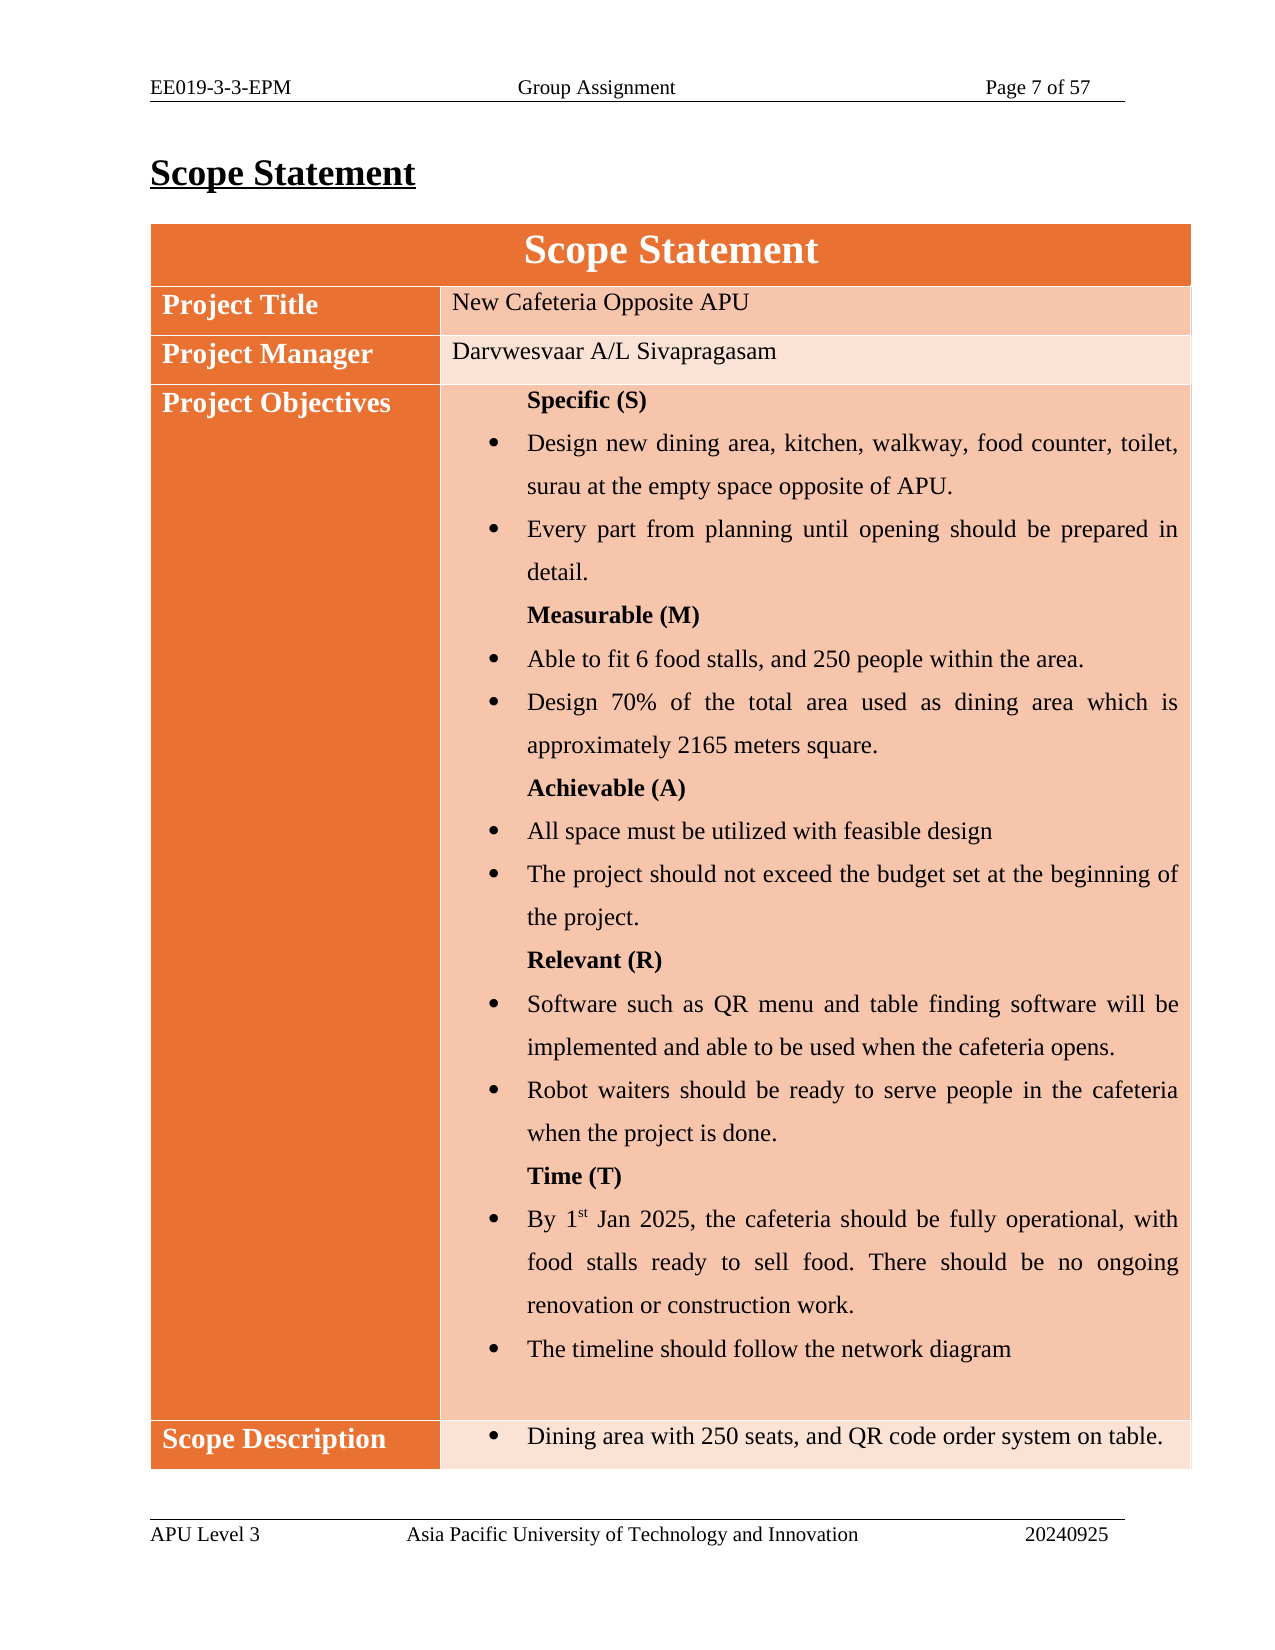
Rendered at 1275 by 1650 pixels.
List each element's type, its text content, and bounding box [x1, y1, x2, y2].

table_cell Darvwesvaar A/L Sivapragasam [441, 336, 1190, 384]
table_cell Project Title [151, 287, 440, 335]
table_cell Project Manager [151, 336, 440, 384]
table_cell Project Objectives [151, 385, 440, 1420]
table_cell Scope Description [151, 1421, 440, 1469]
subtitle Scope Statement [150, 150, 1125, 193]
table_cell Specific (S) Design new dining area, kitchen, walkway, food counter, toilet, surau at the empty space opposite of APU. Every part from planning until opening should be prepared in detail. Measurable (M) Able to fit 6 food stalls, and 250 people within the area. Design 70% of the total area used as dining area which is approximately 2165 meters square. Achievable (A) All space must be utilized with feasible design The project should not exceed the budget set at the beginning of the project. Relevant (R) Software such as QR menu and table finding software will be implemented and able to be used when the cafeteria opens. Robot waiters should be ready to serve people in the cafeteria when the project is done. Time (T) By 1st Jan 2025, the cafeteria should be fully operational, with food stalls ready to sell food. There should be no ongoing renovation or construction work. The timeline should follow the network diagram [441, 385, 1190, 1420]
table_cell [441, 1421, 1190, 1469]
table_cell New Cafeteria Opposite APU [441, 287, 1190, 335]
table_header Scope Statement [151, 224, 1191, 286]
